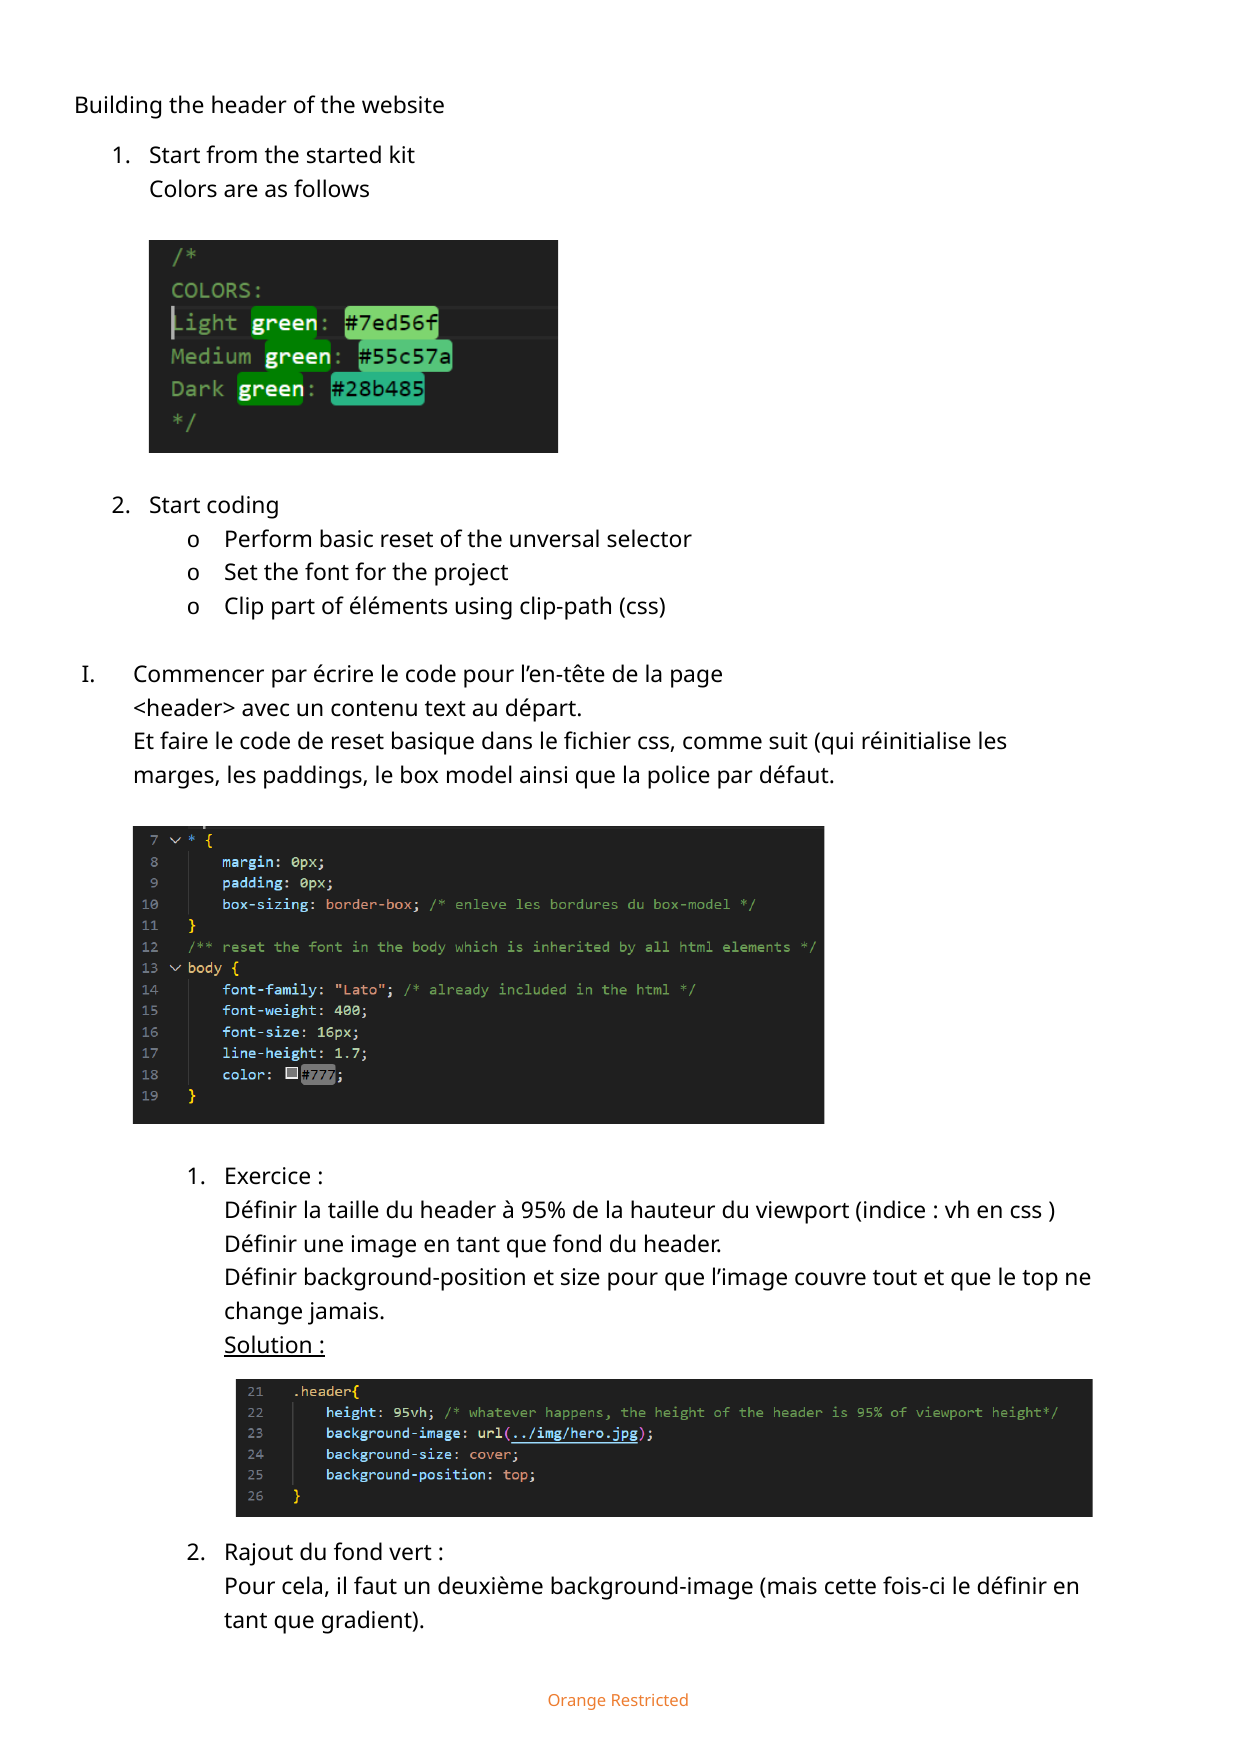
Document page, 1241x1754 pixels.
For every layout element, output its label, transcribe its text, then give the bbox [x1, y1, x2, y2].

list Clip part of éléments using clip-path (css) [186, 590, 1093, 622]
list Exercice : [186, 1160, 1093, 1191]
list Perform basic reset of the unversal selector [186, 522, 1093, 554]
picture [132, 826, 825, 1124]
picture [235, 1379, 1093, 1517]
list Définir une image en tant que fond du header. [224, 1228, 1093, 1259]
list Pour cela, il faut un deuxième background-image (mais cette fois-ci le définir en tant que gradient). [224, 1570, 1093, 1635]
picture [148, 240, 559, 453]
list Solution : [224, 1329, 1093, 1360]
list Et faire le code de reset basique dans le fichier css, comme suit (qui réinitialise les marges, les paddings, le box model ainsi que la police par défaut. [133, 725, 1093, 790]
list Définir background-position et size pour que l’image couvre tout et que le top ne change jamais. [224, 1261, 1093, 1326]
list Définir la taille du header à 95% de la hauteur du viewport (indice : vh en css ) [224, 1194, 1093, 1225]
list Colors are as follows [149, 173, 1093, 204]
list Set the font for the project [186, 556, 1093, 588]
list Start coding [111, 489, 1093, 520]
list Start from the started kit [111, 139, 1093, 170]
list Rajout du fond vert : [186, 1536, 1093, 1567]
list Commencer par écrire le code pour l’en-tête de la page [95, 658, 1093, 689]
text Building the header of the website [74, 89, 1093, 120]
list <header> avec un contenu text au départ. [133, 692, 1093, 723]
